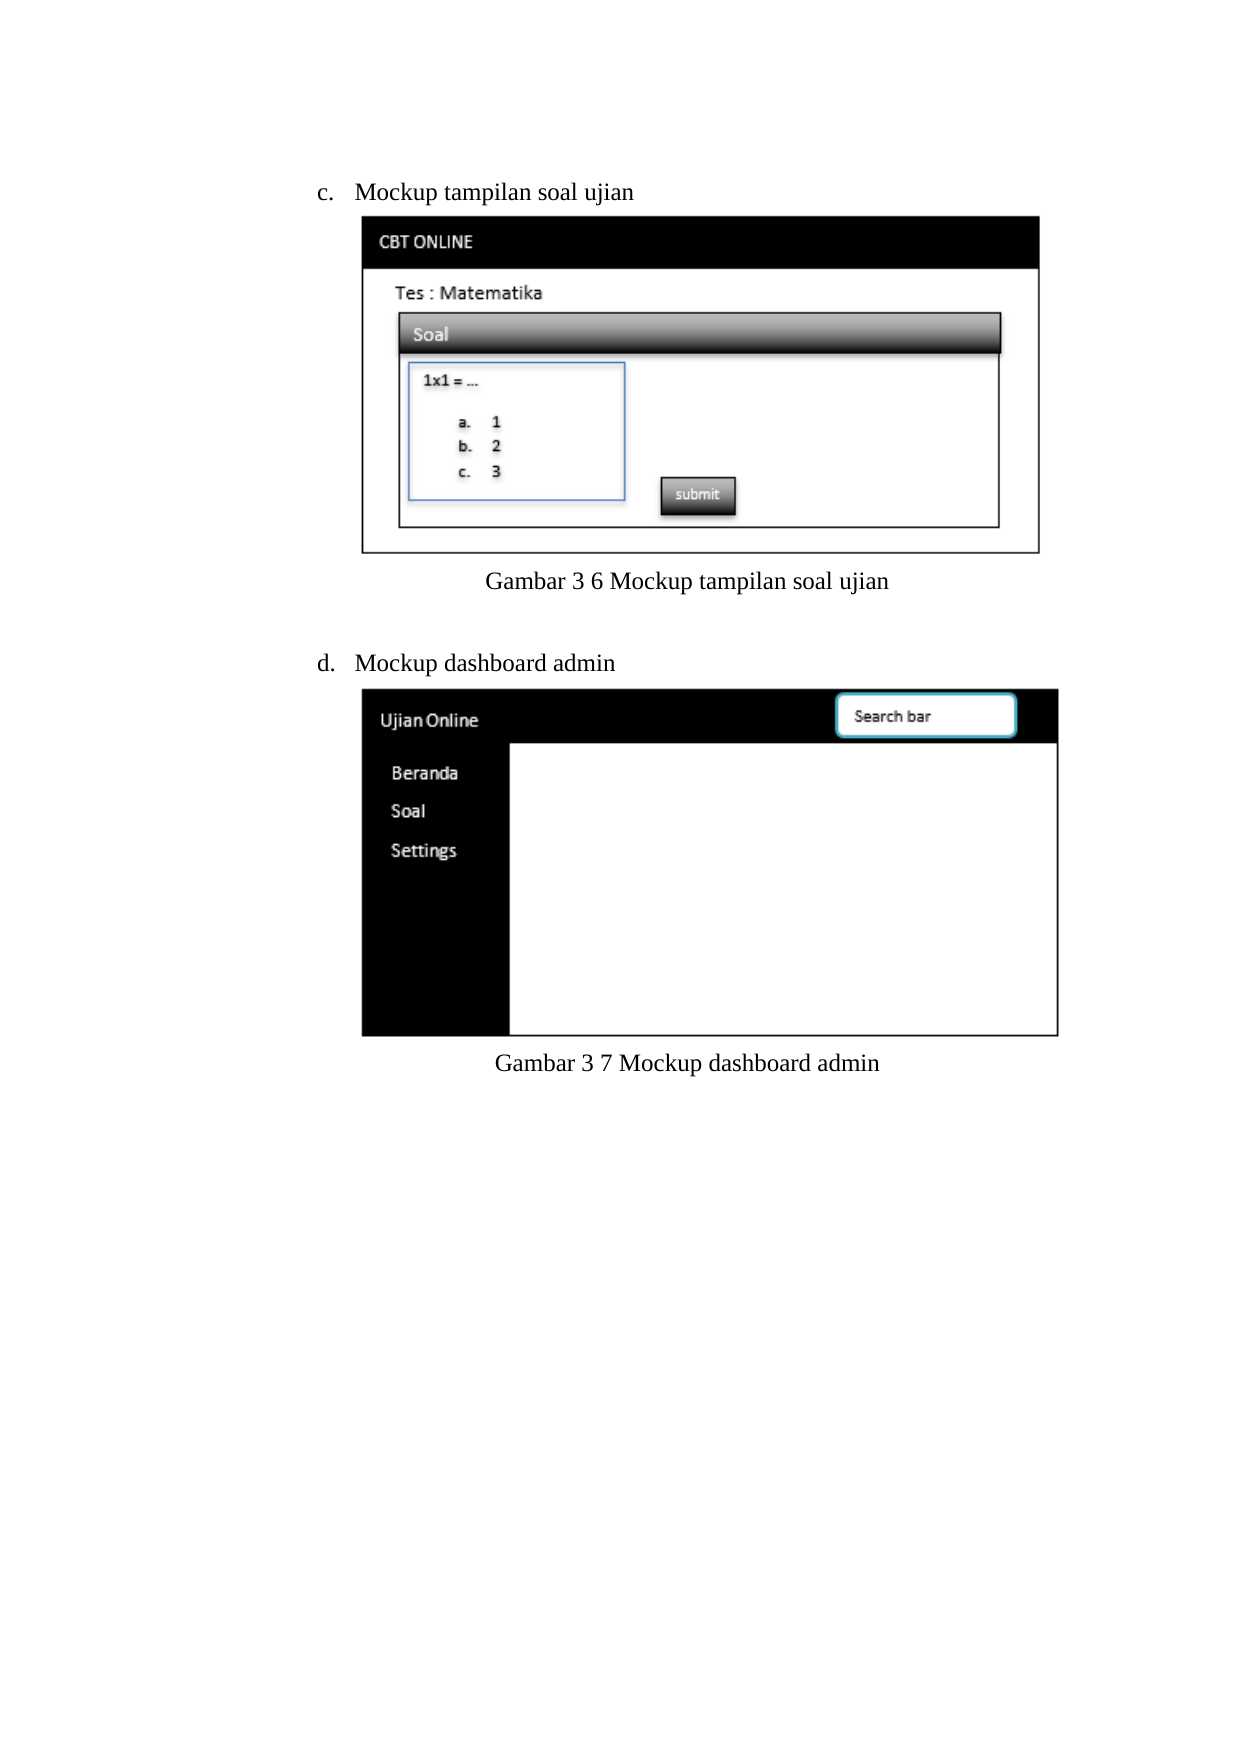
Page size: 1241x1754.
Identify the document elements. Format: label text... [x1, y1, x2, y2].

text Gambar 3 7 Mockup dashboard admin [311, 1048, 1063, 1077]
picture [354, 210, 1048, 562]
list Mockup dashboard admin [317, 648, 1063, 677]
picture [354, 681, 1067, 1045]
list Mockup tampilan soal ujian [317, 177, 1063, 206]
text Gambar 3 6 Mockup tampilan soal ujian [311, 566, 1063, 594]
